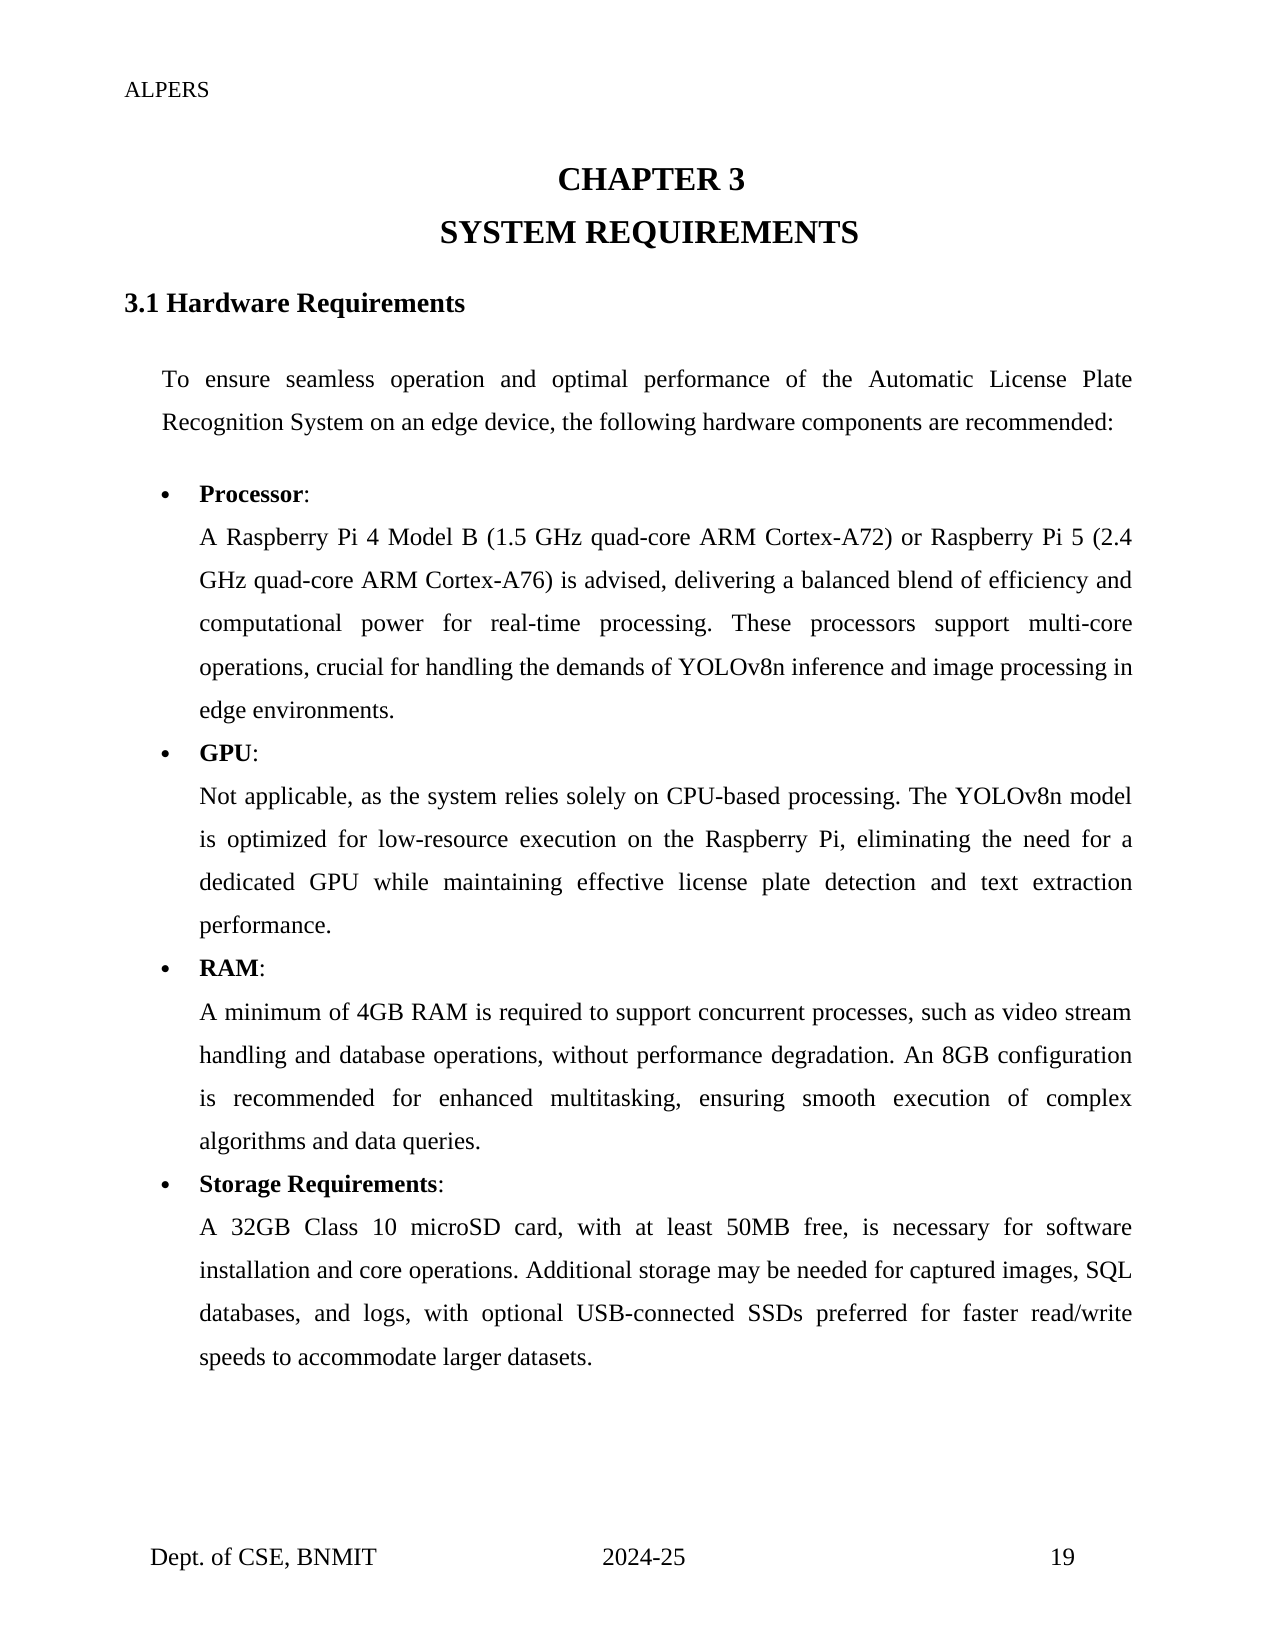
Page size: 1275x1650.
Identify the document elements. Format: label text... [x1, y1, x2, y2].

list Storage Requirements: A 32GB Class 10 microSD card, with at least 50MB free, is necessary for software installation and core operations. Additional storage may be needed for captured images, SQL databases, and logs, with optional USB-connected SSDs preferred for faster read/write speeds to accommodate larger datasets. [162, 1169, 1133, 1370]
subtitle SYSTEM REQUIREMENTS [437, 213, 862, 251]
list RAM: A minimum of 4GB RAM is required to support concurrent processes, such as video stream handling and database operations, without performance degradation. An 8GB configuration is recommended for enhanced multitasking, ensuring smooth execution of complex algorithms and data queries. [162, 953, 1133, 1155]
text To ensure seamless operation and optimal performance of the Automatic License Plate Recognition System on an edge device, the following hardware components are recommended: [162, 364, 1133, 436]
list GPU: Not applicable, as the system relies solely on CPU-based processing. The YOLOv8n model is optimized for low-resource execution on the Raspberry Pi, eliminating the need for a dedicated GPU while maintaining effective license plate detection and text extraction performance. [162, 738, 1133, 939]
list Processor: A Raspberry Pi 4 Model B (1.5 GHz quad-core ARM Cortex-A72) or Raspberry Pi 5 (2.4 GHz quad-core ARM Cortex-A76) is advised, delivering a balanced blend of efficiency and computational power for real-time processing. These processors support multi-core operations, crucial for handling the demands of YOLOv8n inference and image processing in edge environments. [162, 479, 1133, 723]
subtitle CHAPTER 3 [424, 159, 820, 198]
text 3.1 Hardware Requirements [124, 286, 1174, 318]
